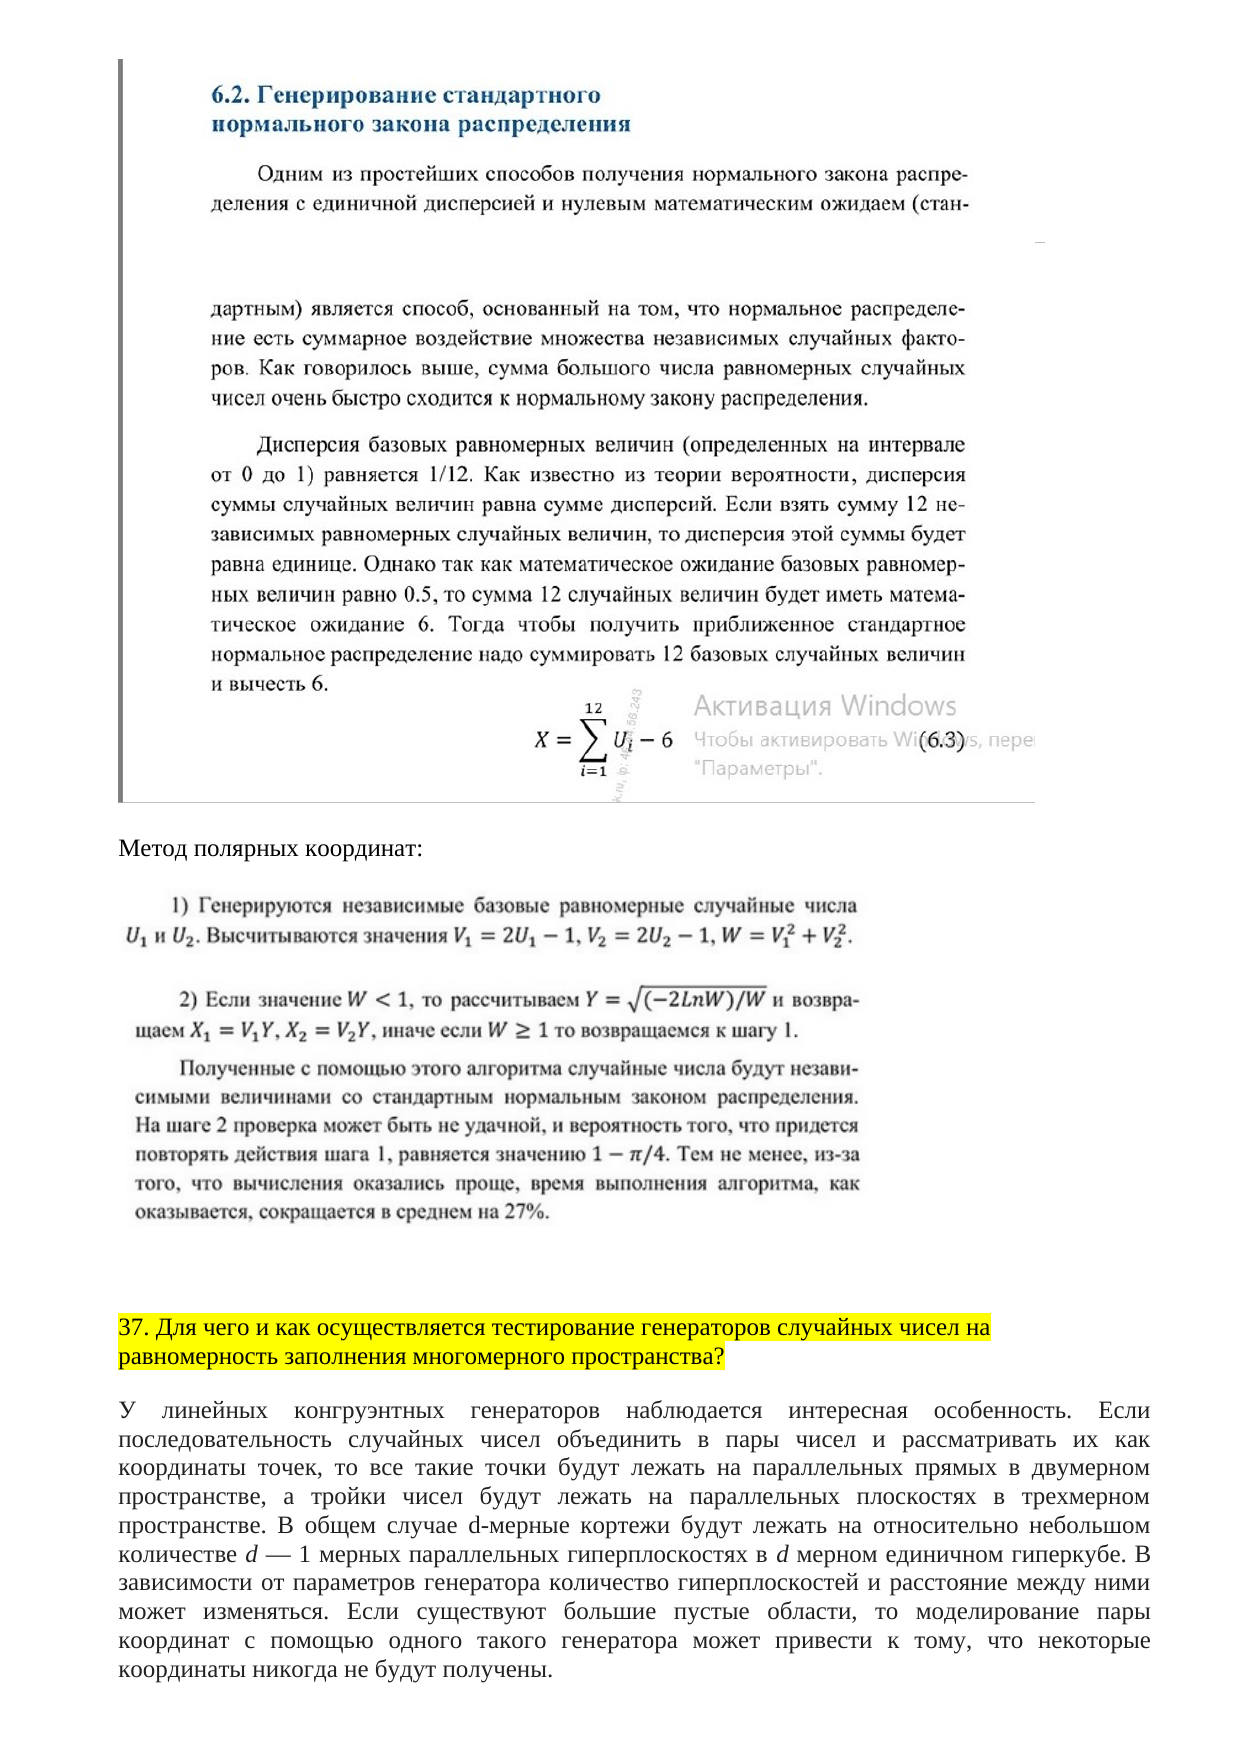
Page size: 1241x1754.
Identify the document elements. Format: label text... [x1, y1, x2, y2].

text 37. Для чего и как осуществляется тестирование генераторов случайных чисел на равномерность заполнения многомерного пространства? [118, 1312, 1152, 1370]
picture [118, 887, 869, 954]
text У линейных конгруэнтных генераторов наблюдается интересная особенность. Если последовательность случайных чисел объединить в пары чисел и рассматривать их как координаты точек, то все такие точки будут лежать на параллельных прямых в двумерном пространстве, а тройки чисел будут лежать на параллельных плоскостях в трехмерном пространстве. В общем случае d-мерные кортежи будут лежать на относительно небольшом количестве d — 1 мерных параллельных гиперплоскостях в d мерном единичном гиперкубе. В зависимости от параметров генератора количество гиперплоскостей и расстояние между ними может изменяться. Если существуют большие пустые области, то моделирование пары координат с помощью одного такого генератора может привести к тому, что некоторые координаты никогда не будут получены. [118, 1395, 1152, 1682]
picture [118, 59, 1046, 803]
text Метод полярных координат: [118, 833, 1152, 862]
picture [118, 978, 869, 1227]
